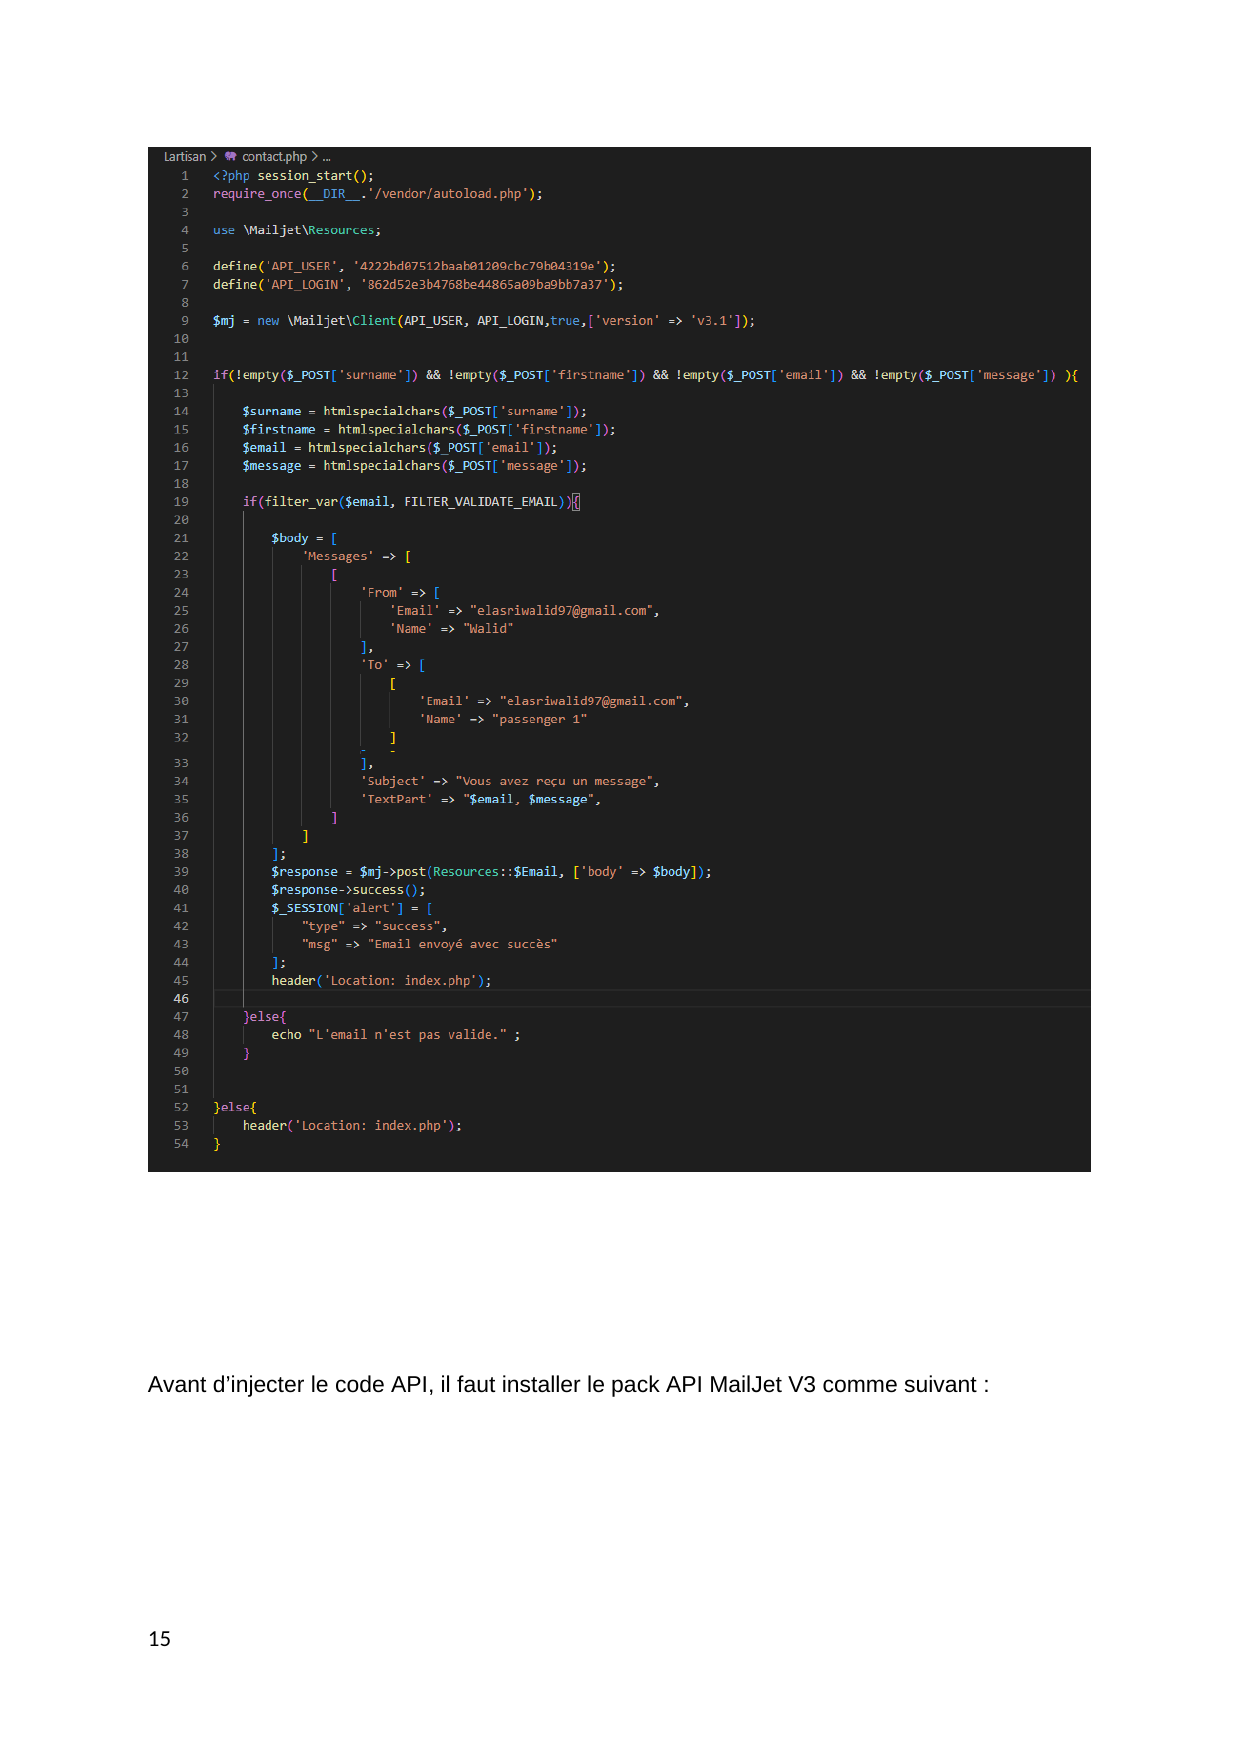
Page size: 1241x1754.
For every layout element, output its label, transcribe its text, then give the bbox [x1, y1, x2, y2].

picture [148, 147, 1093, 1172]
text Avant d’injecter le code API, il faut installer le pack API MailJet V3 comme suivant : [148, 1371, 1093, 1397]
